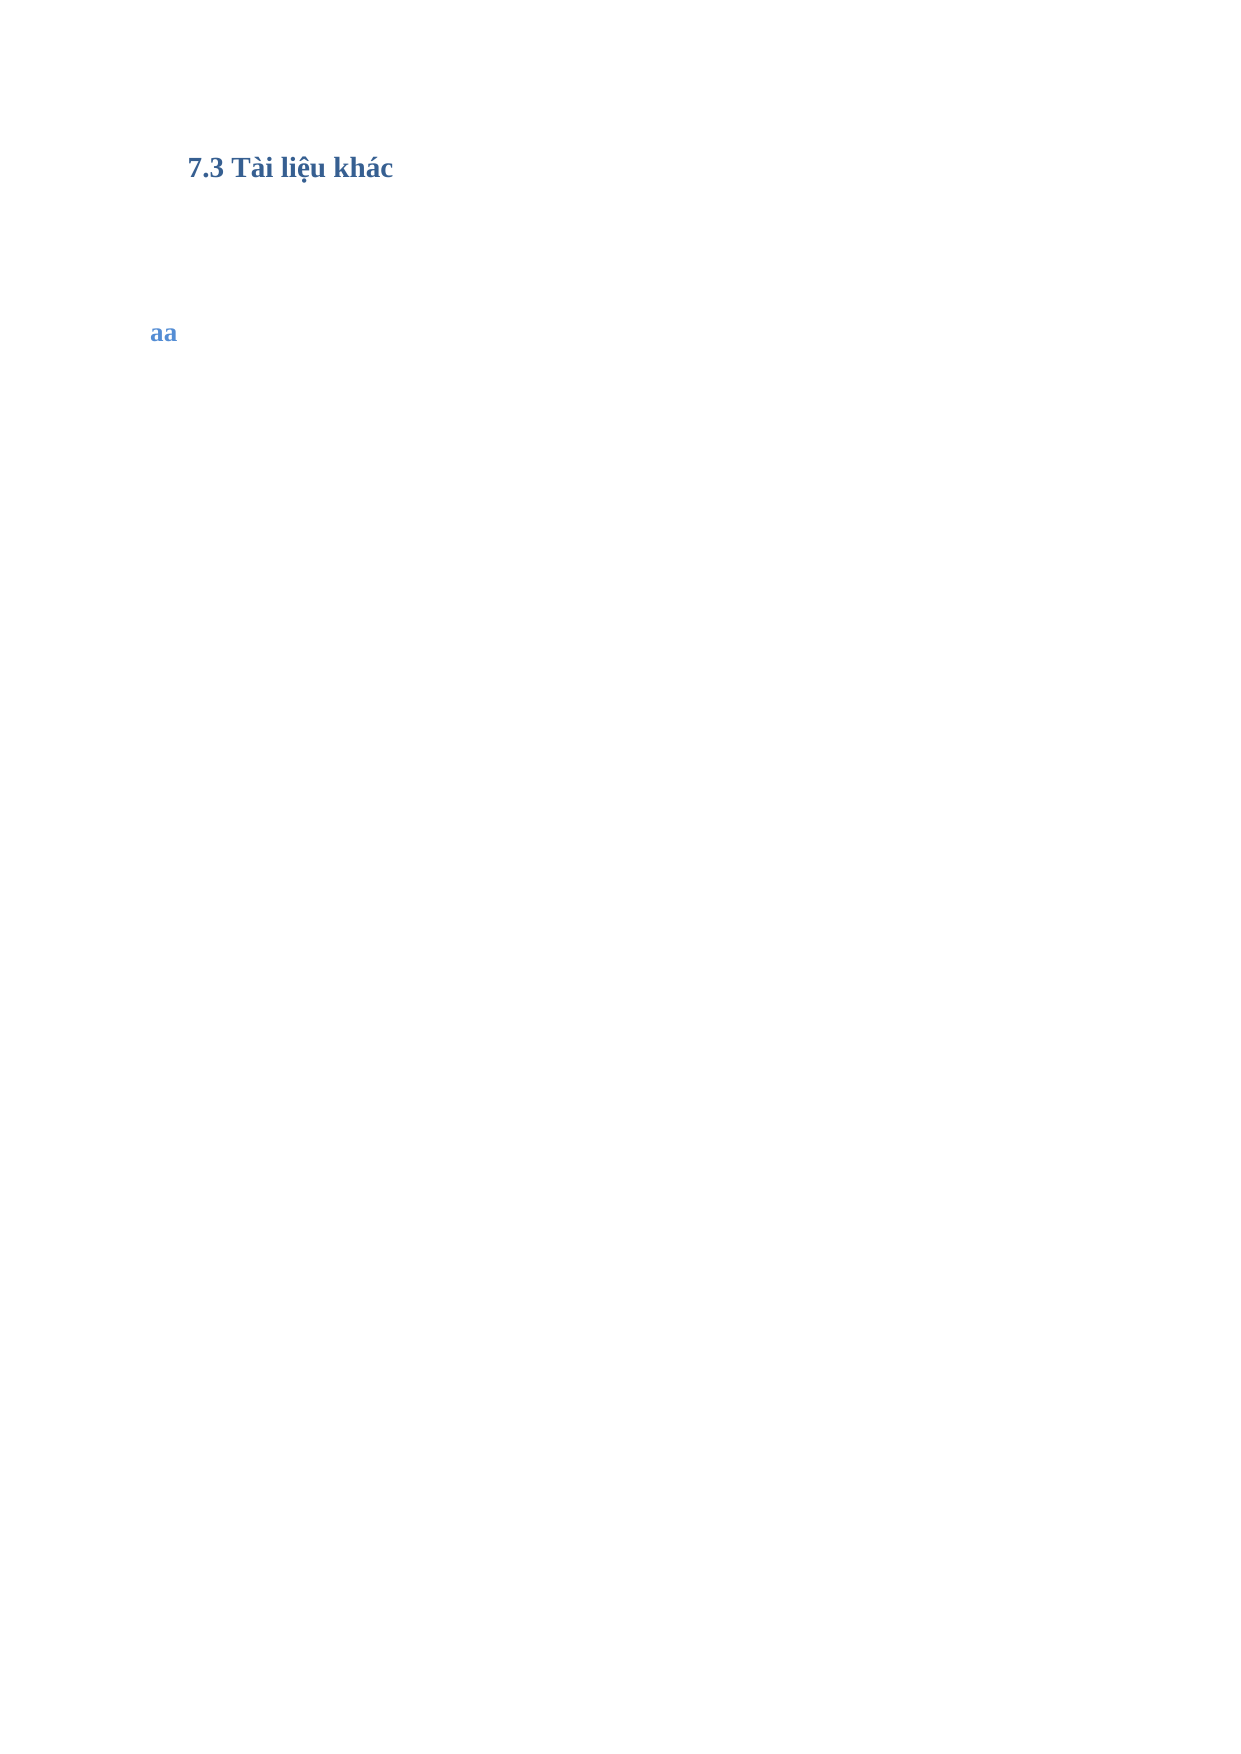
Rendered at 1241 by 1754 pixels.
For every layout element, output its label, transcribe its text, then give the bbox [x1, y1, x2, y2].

text aa [150, 316, 1090, 347]
list 7.3 Tài liệu khác [187, 150, 1090, 183]
